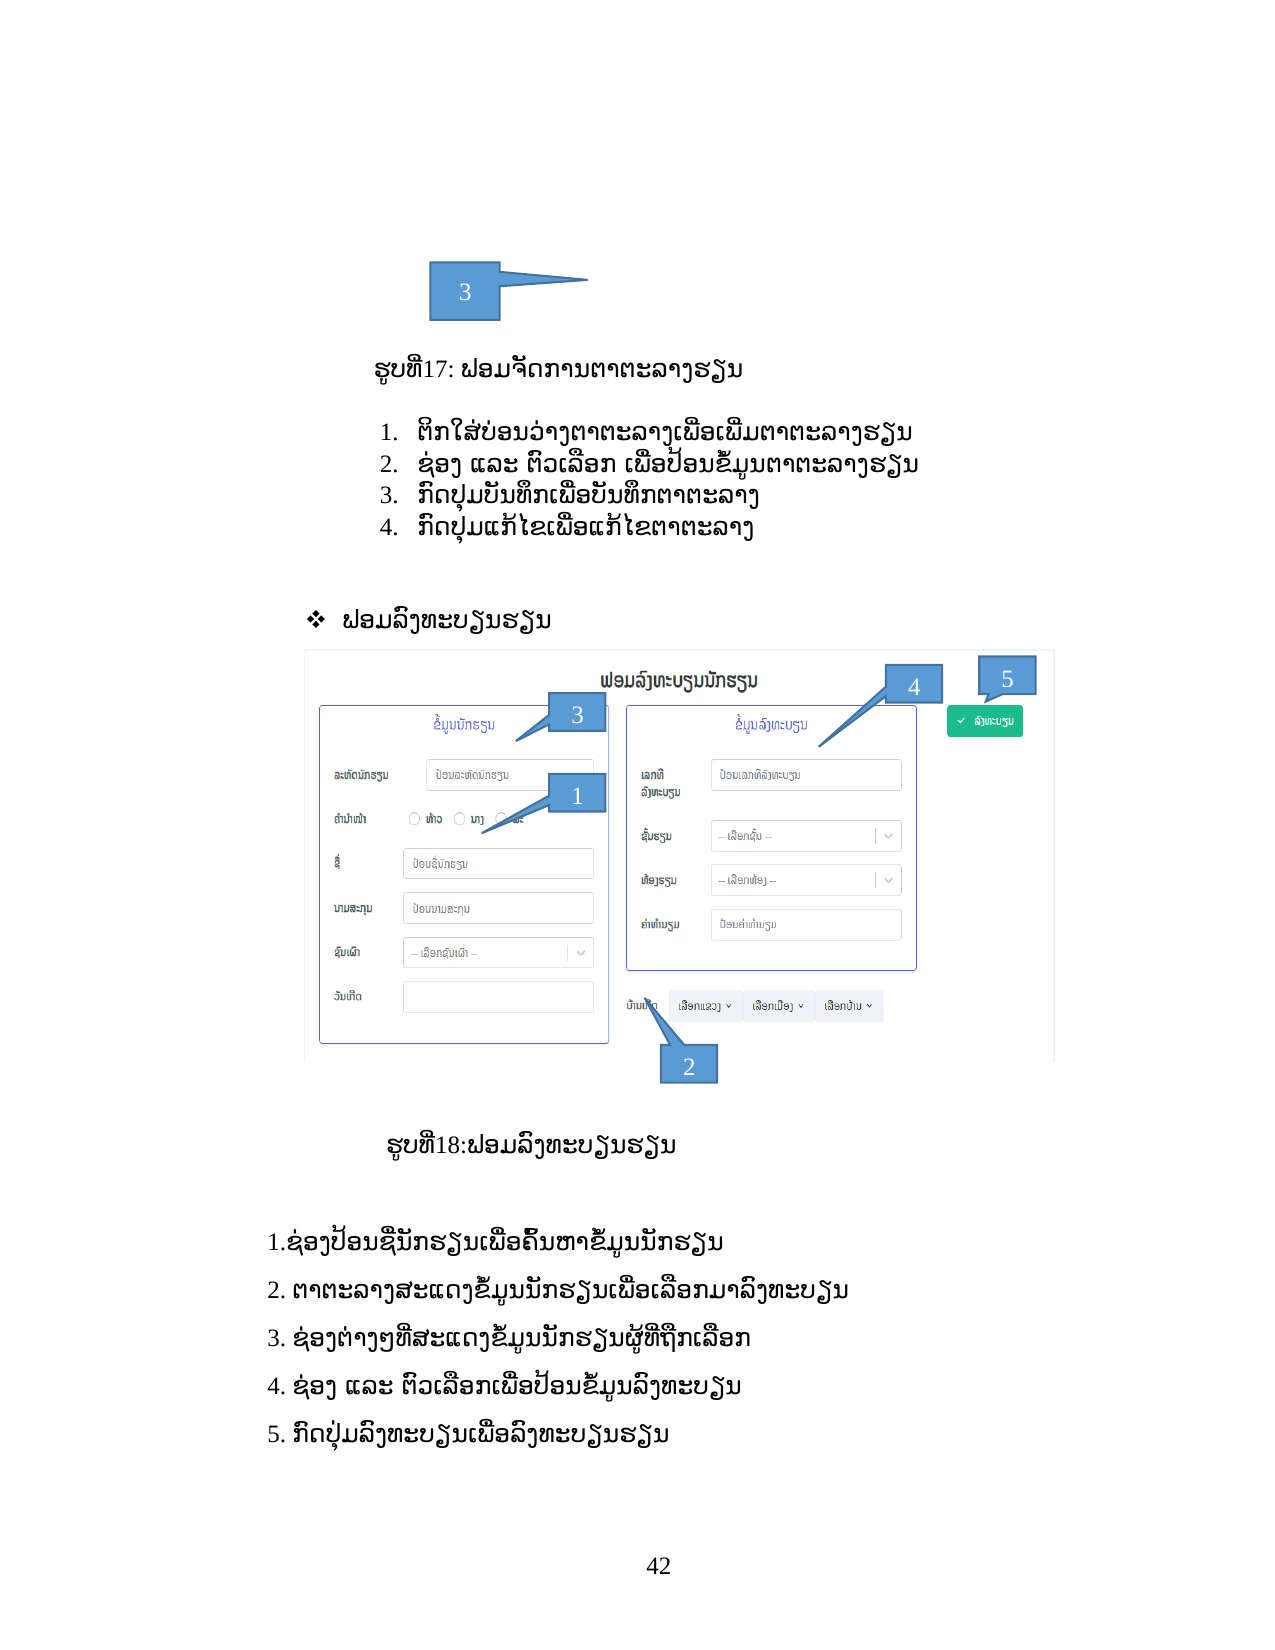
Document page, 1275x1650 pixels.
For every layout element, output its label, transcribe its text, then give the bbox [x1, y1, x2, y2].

picture [304, 649, 1056, 1062]
list ຮູບທີ່18:ຟອມລົງທະບຽນຮຽນ [342, 1131, 1125, 1160]
text 3. ຊ່ອງຕ່າງໆທີ່ສະແດງຂໍ້ມູນນັກຮຽນຜູ້ທີ່ຖືກເລືອກ [192, 1323, 1125, 1352]
text 4. ຊ່ອງ ແລະ ຕົວເລືອກເພື່ອປ້ອນຂໍ້ມູນລົງທະບຽນ [192, 1371, 1125, 1401]
list ກົດປຸມບັນທຶກເພື່ອບັນທຶກຕາຕະລາງ [379, 480, 1125, 509]
list ຊ່ອງ ແລະ ຕົວເລືອກ ເພື່ອປ້ອນຂໍ້ມູນຕາຕະລາງຮຽນ [379, 449, 1125, 478]
list ຕິກໃສ່ບ່ອນວ່າງຕາຕະລາງເພີ່ອເພີ່ມຕາຕະລາງຮຽນ [379, 417, 1125, 446]
list ກົດປຸມແກ້ໄຂເພື່ອແກ້ໄຂຕາຕະລາງ [379, 512, 1125, 541]
text 2. ຕາຕະລາງສະແດງຂໍ້ມູນນັກຮຽນເພື່ອເລືອກມາລົງທະບຽນ [192, 1275, 1125, 1304]
text 1.ຊ່ອງປ້ອນຊື່ນັກຮຽນເພື່ອຄົ້ນຫາຂໍ້ມູນນັກຮຽນ [192, 1227, 1125, 1256]
list ຟອມລົງທະບຽນຮຽນ [304, 605, 1125, 634]
text 5. ກົດປຸ່ມລົງທະບຽນເພື່ອລົງທະບຽນຮຽນ [192, 1419, 1125, 1449]
list ຮູບທີ່17: ຟອມຈັດການຕາຕະລາງຮຽນ [342, 354, 1125, 384]
